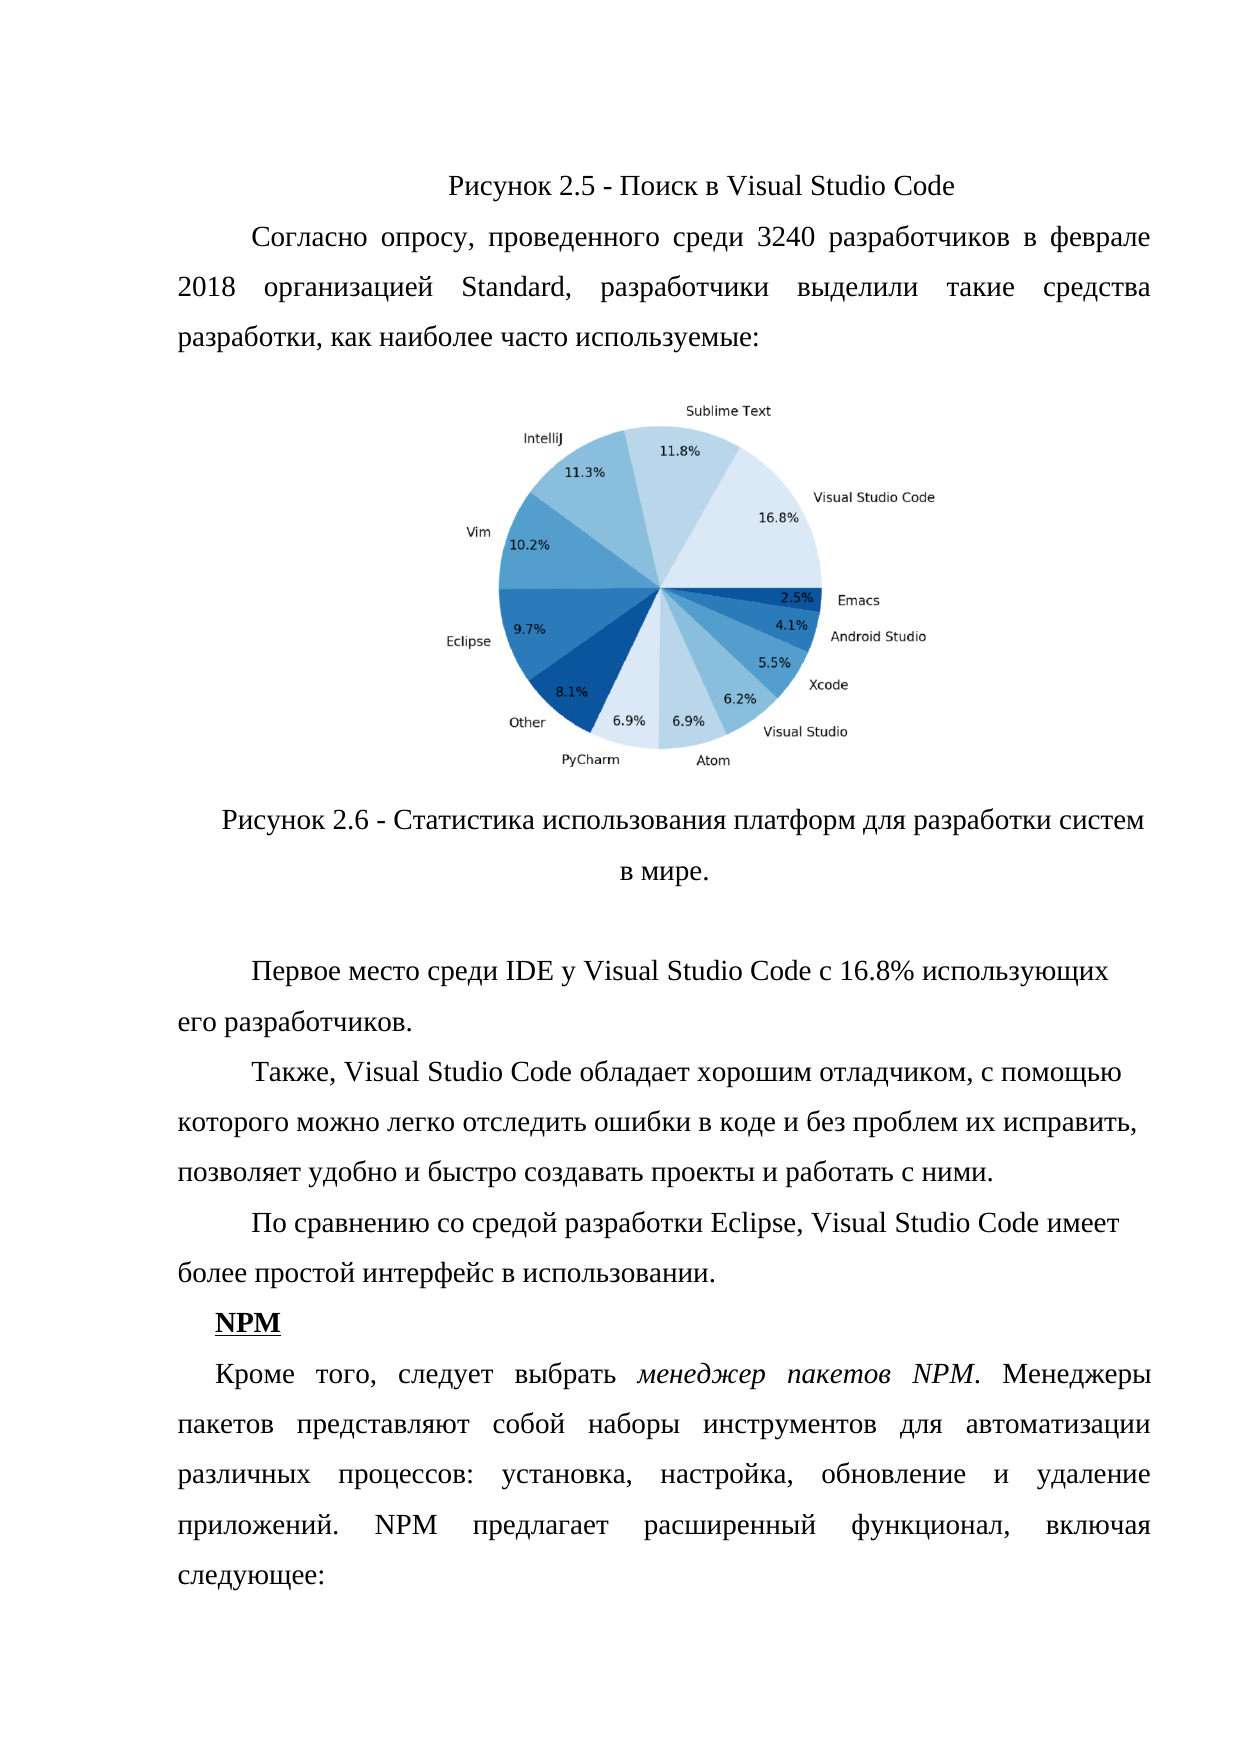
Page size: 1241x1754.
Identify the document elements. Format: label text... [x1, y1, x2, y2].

text Рисунок 2.5 - Поиск в Visual Studio Code [177, 168, 1152, 202]
text Первое место среди IDE у Visual Studio Code с 16.8% использующих его разработчиков. [177, 953, 1152, 1037]
text Также, Visual Studio Code обладает хорошим отладчиком, с помощью которого можно легко отследить ошибки в коде и без проблем их исправить, позволяет удобно и быстро создавать проекты и работать с ними. [177, 1054, 1152, 1188]
text По сравнению со средой разработки Eclipse, Visual Studio Code имеет более простой интерфейс в использовании. [177, 1205, 1152, 1289]
text Согласно опросу, проведенного среди 3240 разработчиков в феврале 2018 организацией Standard, разработчики выделили такие средства разработки, как наиболее часто используемые: [177, 219, 1152, 353]
text Рисунок 2.6 - Статистика использования платформ для разработки систем в мире. [177, 802, 1152, 886]
text Кроме того, следует выбрать менеджер пакетов NPM. Менеджеры пакетов представляют собой наборы инструментов для автоматизации различных процессов: установка, настройка, обновление и удаление приложений. NPM предлагает расширенный функционал, включая следующее: [177, 1356, 1152, 1591]
picture [423, 369, 979, 789]
text NPM [177, 1306, 1152, 1339]
